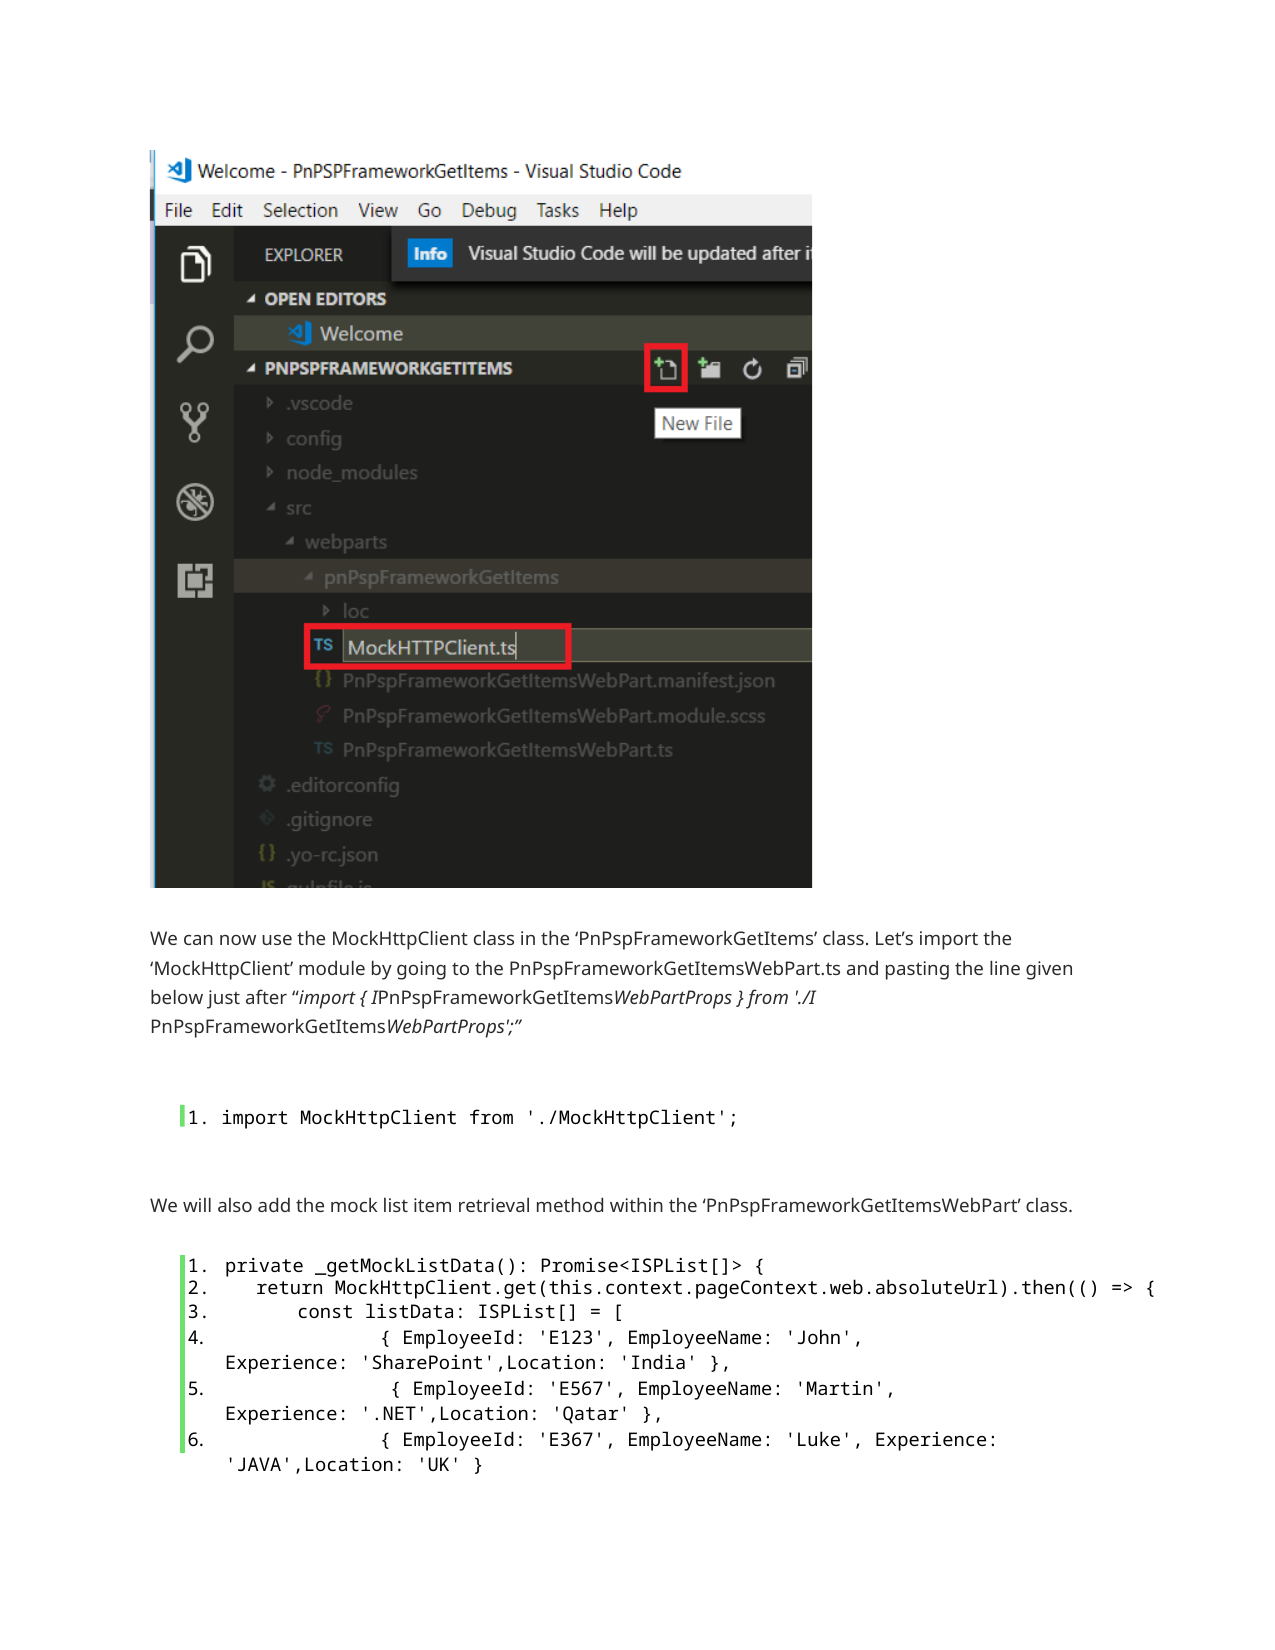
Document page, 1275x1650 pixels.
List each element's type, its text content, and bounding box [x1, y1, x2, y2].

text We can now use the MockHttpClient class in the ‘PnPspFrameworkGetItems’ class. Let’s import the ‘MockHttpClient’ module by going to the PnPspFrameworkGetItemsWebPart.ts and pasting the line given below just after “import { IPnPspFrameworkGetItemsWebPartProps } from './I PnPspFrameworkGetItemsWebPartProps';” [150, 926, 1085, 1039]
list { EmployeeId: 'E567', EmployeeName: 'Martin', Experience: '.NET',Location: 'Qatar' }, [187, 1375, 978, 1426]
picture [149, 150, 813, 888]
list { EmployeeId: 'E367', EmployeeName: 'Luke', Experience: 'JAVA',Location: 'UK' } [187, 1426, 1122, 1477]
list return MockHttpClient.get(this.context.pageContext.web.absoluteUrl).then(() => { [187, 1277, 1225, 1298]
list { EmployeeId: 'E123', EmployeeName: 'John', Experience: 'SharePoint',Location: 'India' }, [187, 1324, 947, 1375]
text 1. import MockHttpClient from './MockHttpClient'; [187, 1104, 1225, 1130]
list const listData: ISPList[] = [ [187, 1298, 1225, 1324]
text We will also add the mock list item retrieval method within the ‘PnPspFrameworkGetItemsWebPart’ class. [150, 1193, 1090, 1218]
list private _getMockListData(): Promise<ISPList[]> { [187, 1255, 1225, 1277]
